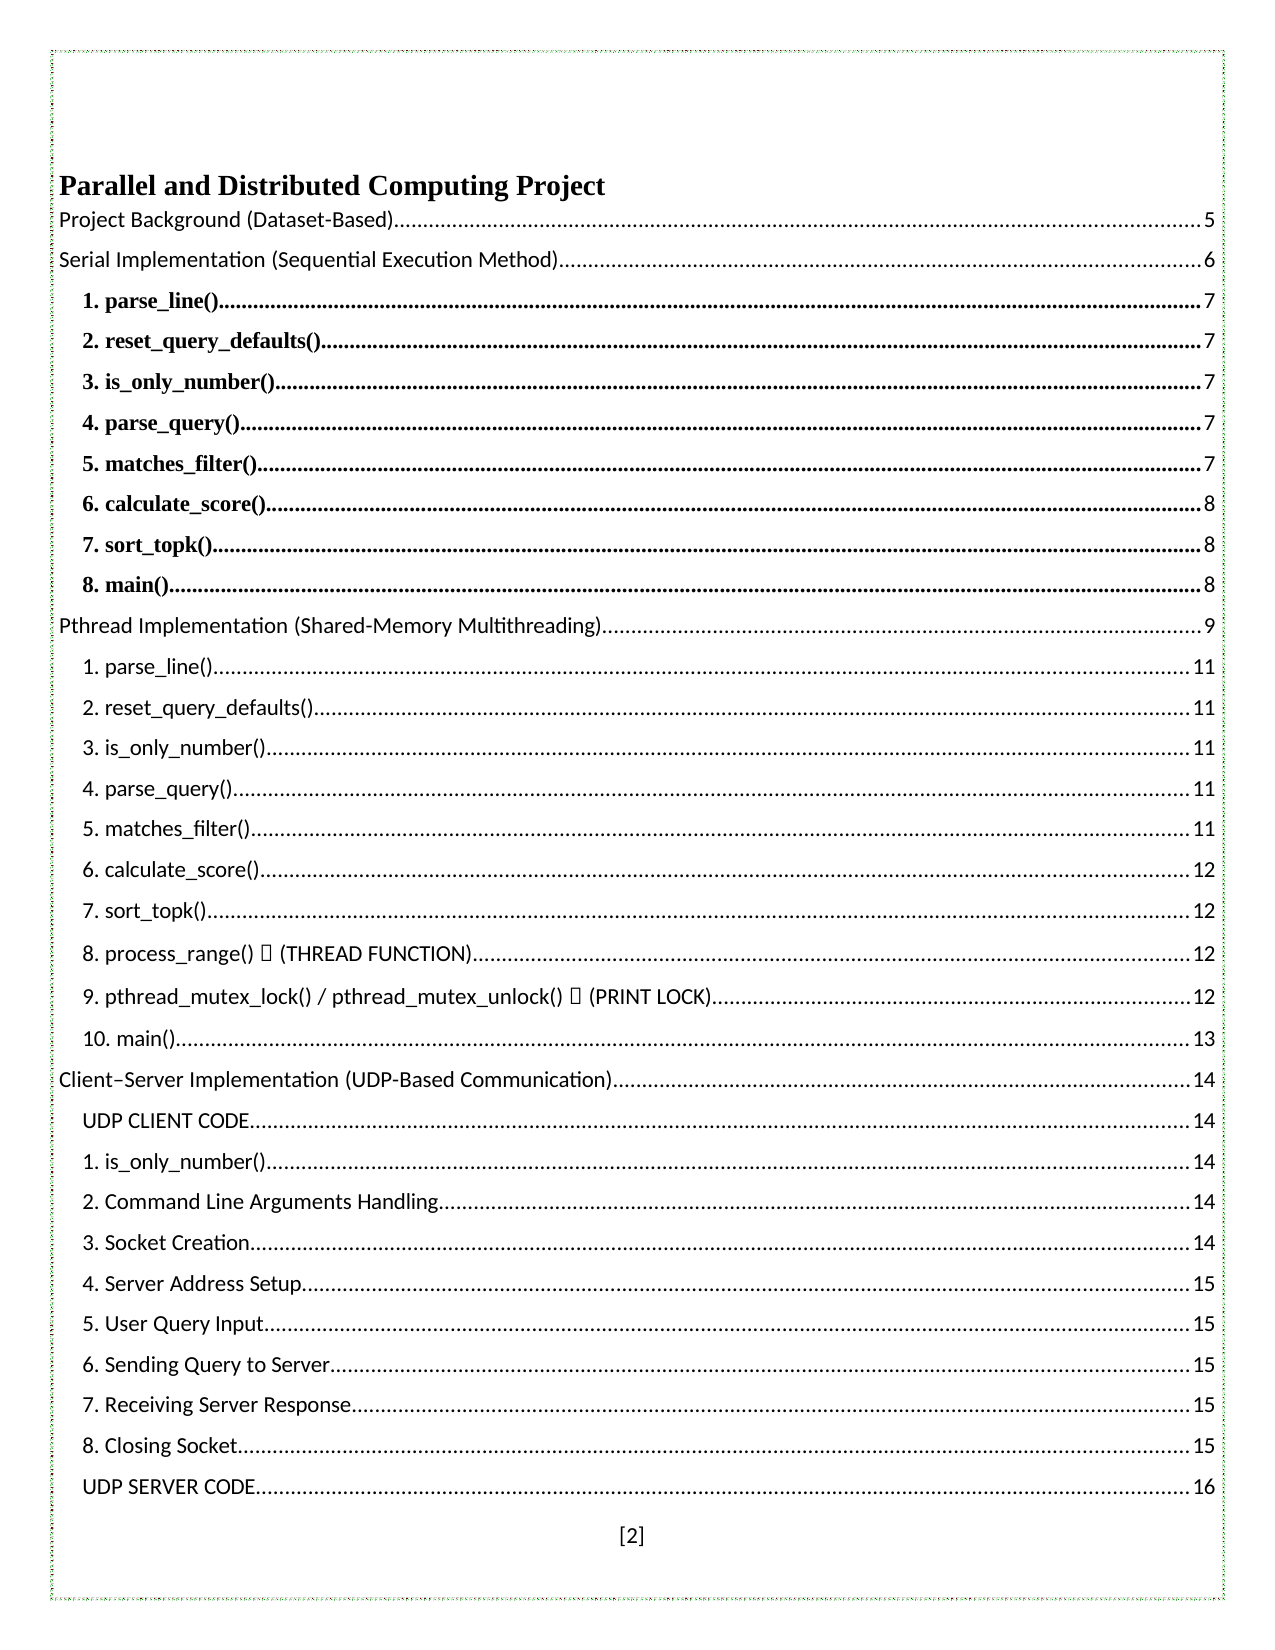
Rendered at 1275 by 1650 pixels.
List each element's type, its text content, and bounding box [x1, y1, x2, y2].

picture [50, 50, 1226, 1601]
text Parallel and Distributed Computing Project [59, 168, 1275, 202]
